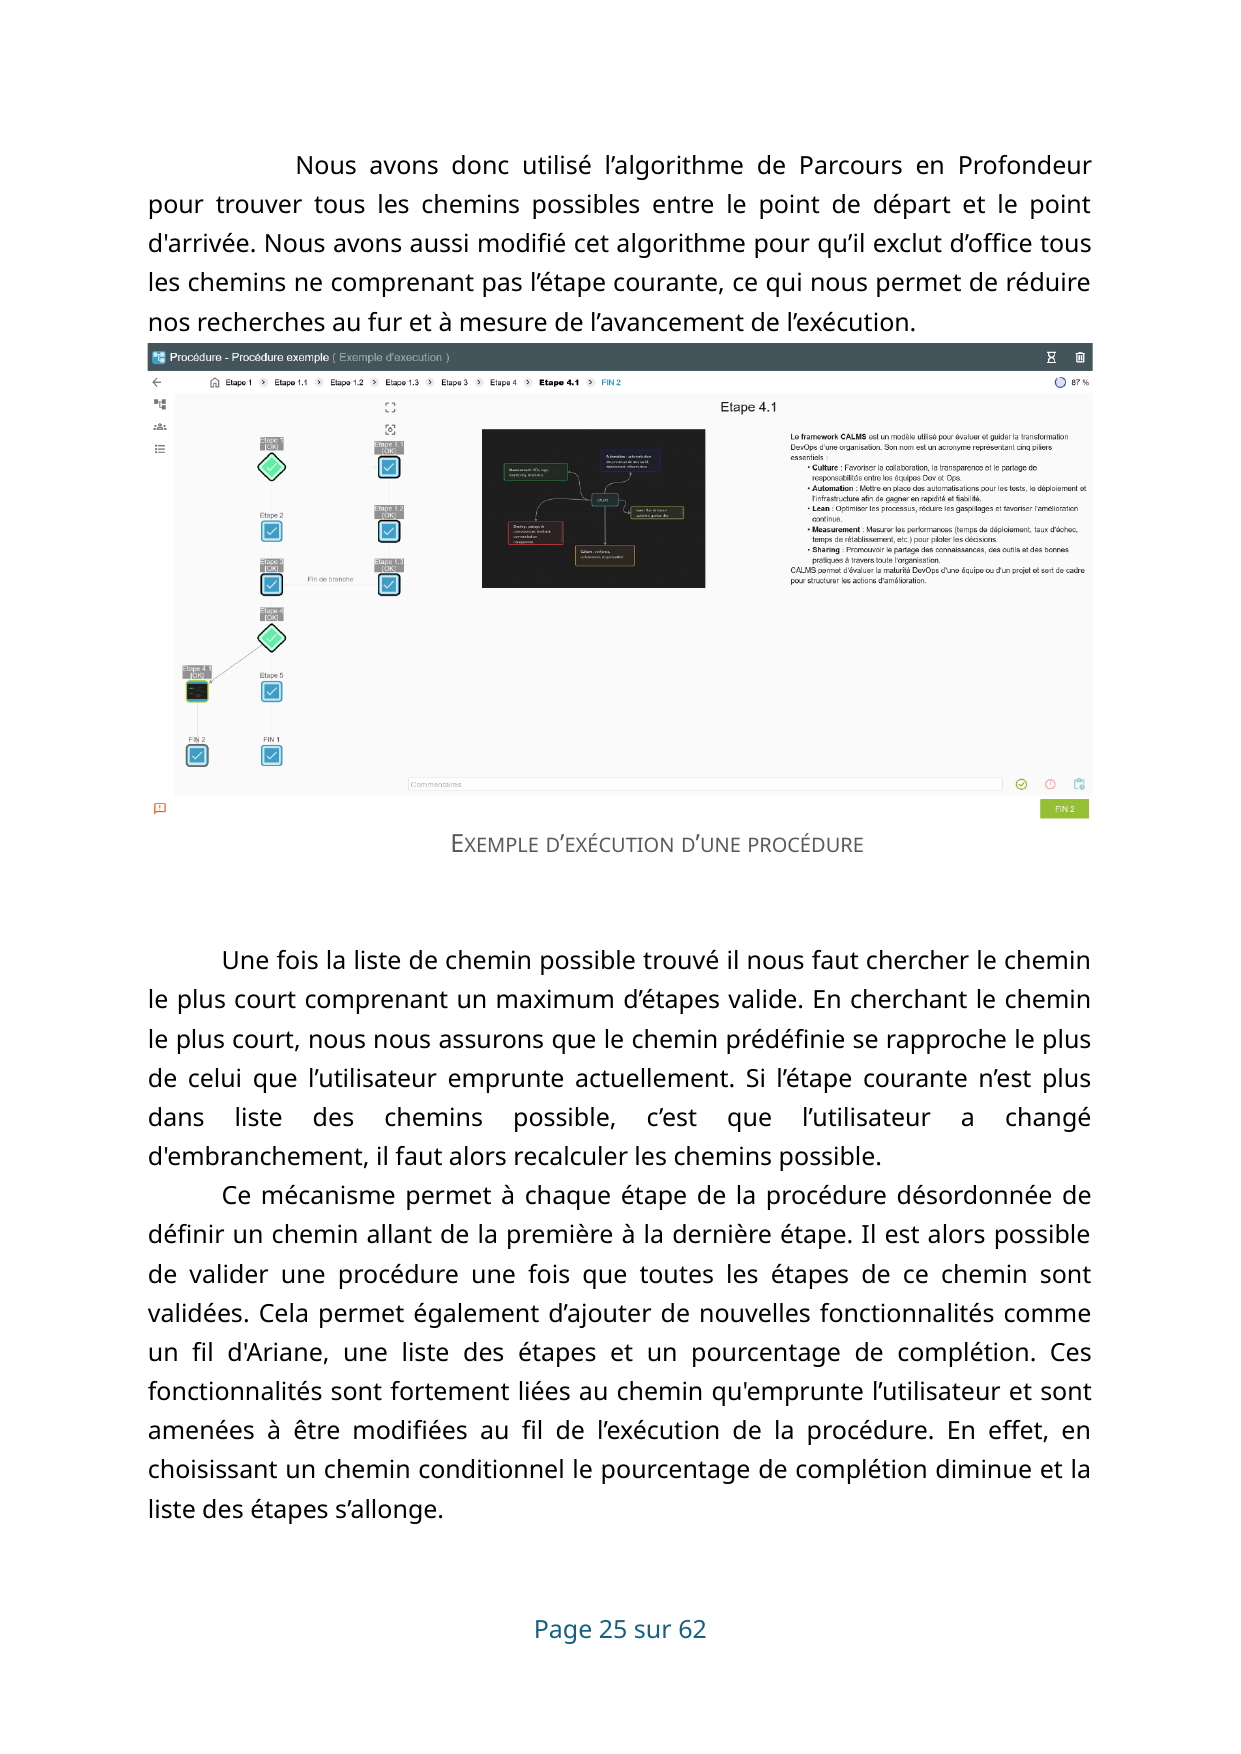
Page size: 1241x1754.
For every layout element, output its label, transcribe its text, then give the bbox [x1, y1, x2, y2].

text Une fois la liste de chemin possible trouvé il nous faut chercher le chemin le plus court comprenant un maximum d’étapes valide. En cherchant le chemin le plus court, nous nous assurons que le chemin prédéfinie se rapproche le plus de celui que l’utilisateur emprunte actuellement. Si l’étape courante n’est plus dans liste des chemins possible, c’est que l’utilisateur a changé d'embranchement, il faut alors recalculer les chemins possible. [148, 943, 1093, 1173]
text Nous avons donc utilisé l’algorithme de Parcours en Profondeur pour trouver tous les chemins possibles entre le point de départ et le point d'arrivée. Nous avons aussi modifié cet algorithme pour qu’il exclut d’office tous les chemins ne comprenant pas l’étape courante, ce qui nous permet de réduire nos recherches au fur et à mesure de l’avancement de l’exécution. [148, 148, 1093, 338]
picture [147, 343, 1093, 821]
text Exemple d’exécution d’une procédure [148, 826, 1093, 859]
text Ce mécanisme permet à chaque étape de la procédure désordonnée de définir un chemin allant de la première à la dernière étape. Il est alors possible de valider une procédure une fois que toutes les étapes de ce chemin sont validées. Cela permet également d’ajouter de nouvelles fonctionnalités comme un fil d'Ariane, une liste des étapes et un pourcentage de complétion. Ces fonctionnalités sont fortement liées au chemin qu'emprunte l’utilisateur et sont amenées à être modifiées au fil de l’exécution de la procédure. En effet, en choisissant un chemin conditionnel le pourcentage de complétion diminue et la liste des étapes s’allonge. [148, 1178, 1093, 1525]
